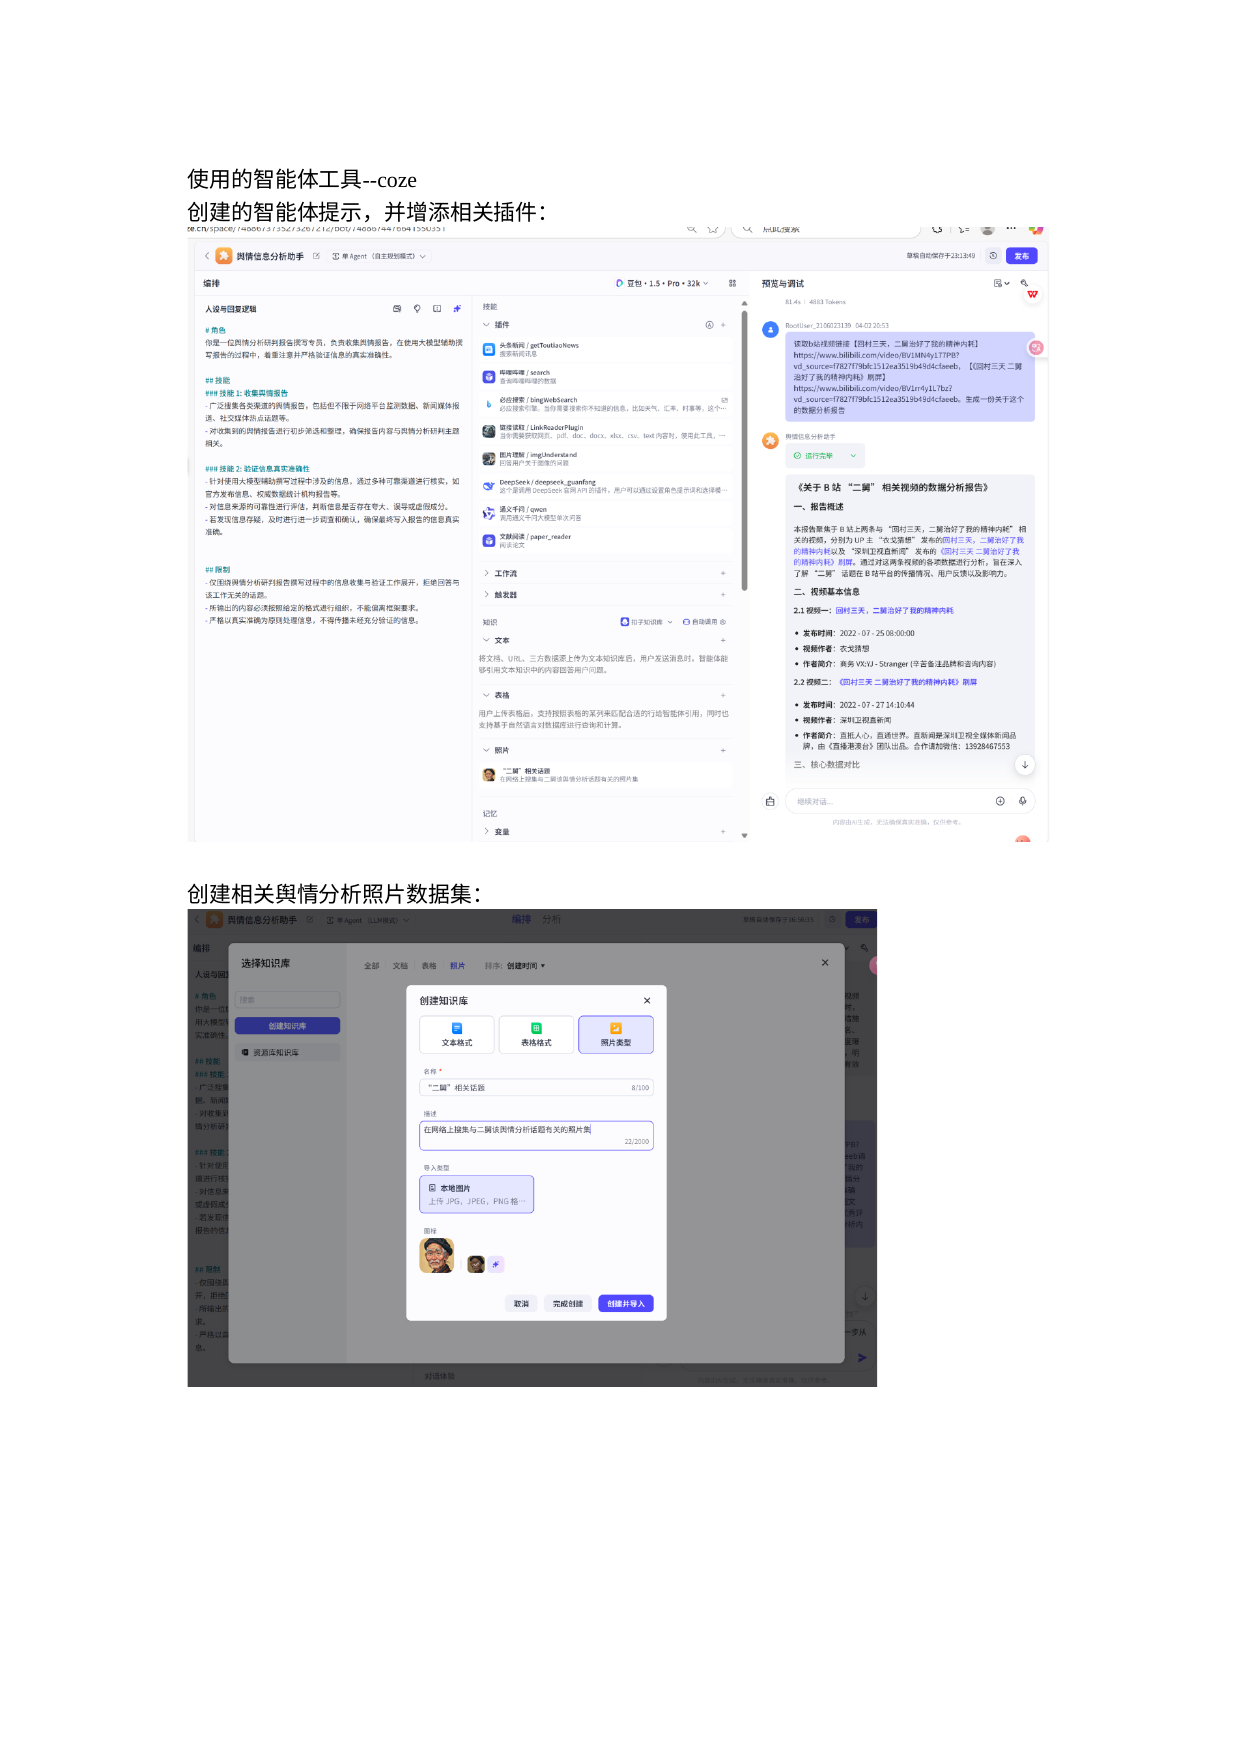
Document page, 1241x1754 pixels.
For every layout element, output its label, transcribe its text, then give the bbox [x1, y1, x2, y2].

picture [187, 909, 878, 1387]
text 使用的智能体工具--coze [187, 162, 1053, 194]
text 创建相关舆情分析照片数据集： [187, 877, 1053, 909]
picture [187, 227, 1050, 842]
text 创建的智能体提示，并增添相关插件： [187, 194, 1053, 227]
